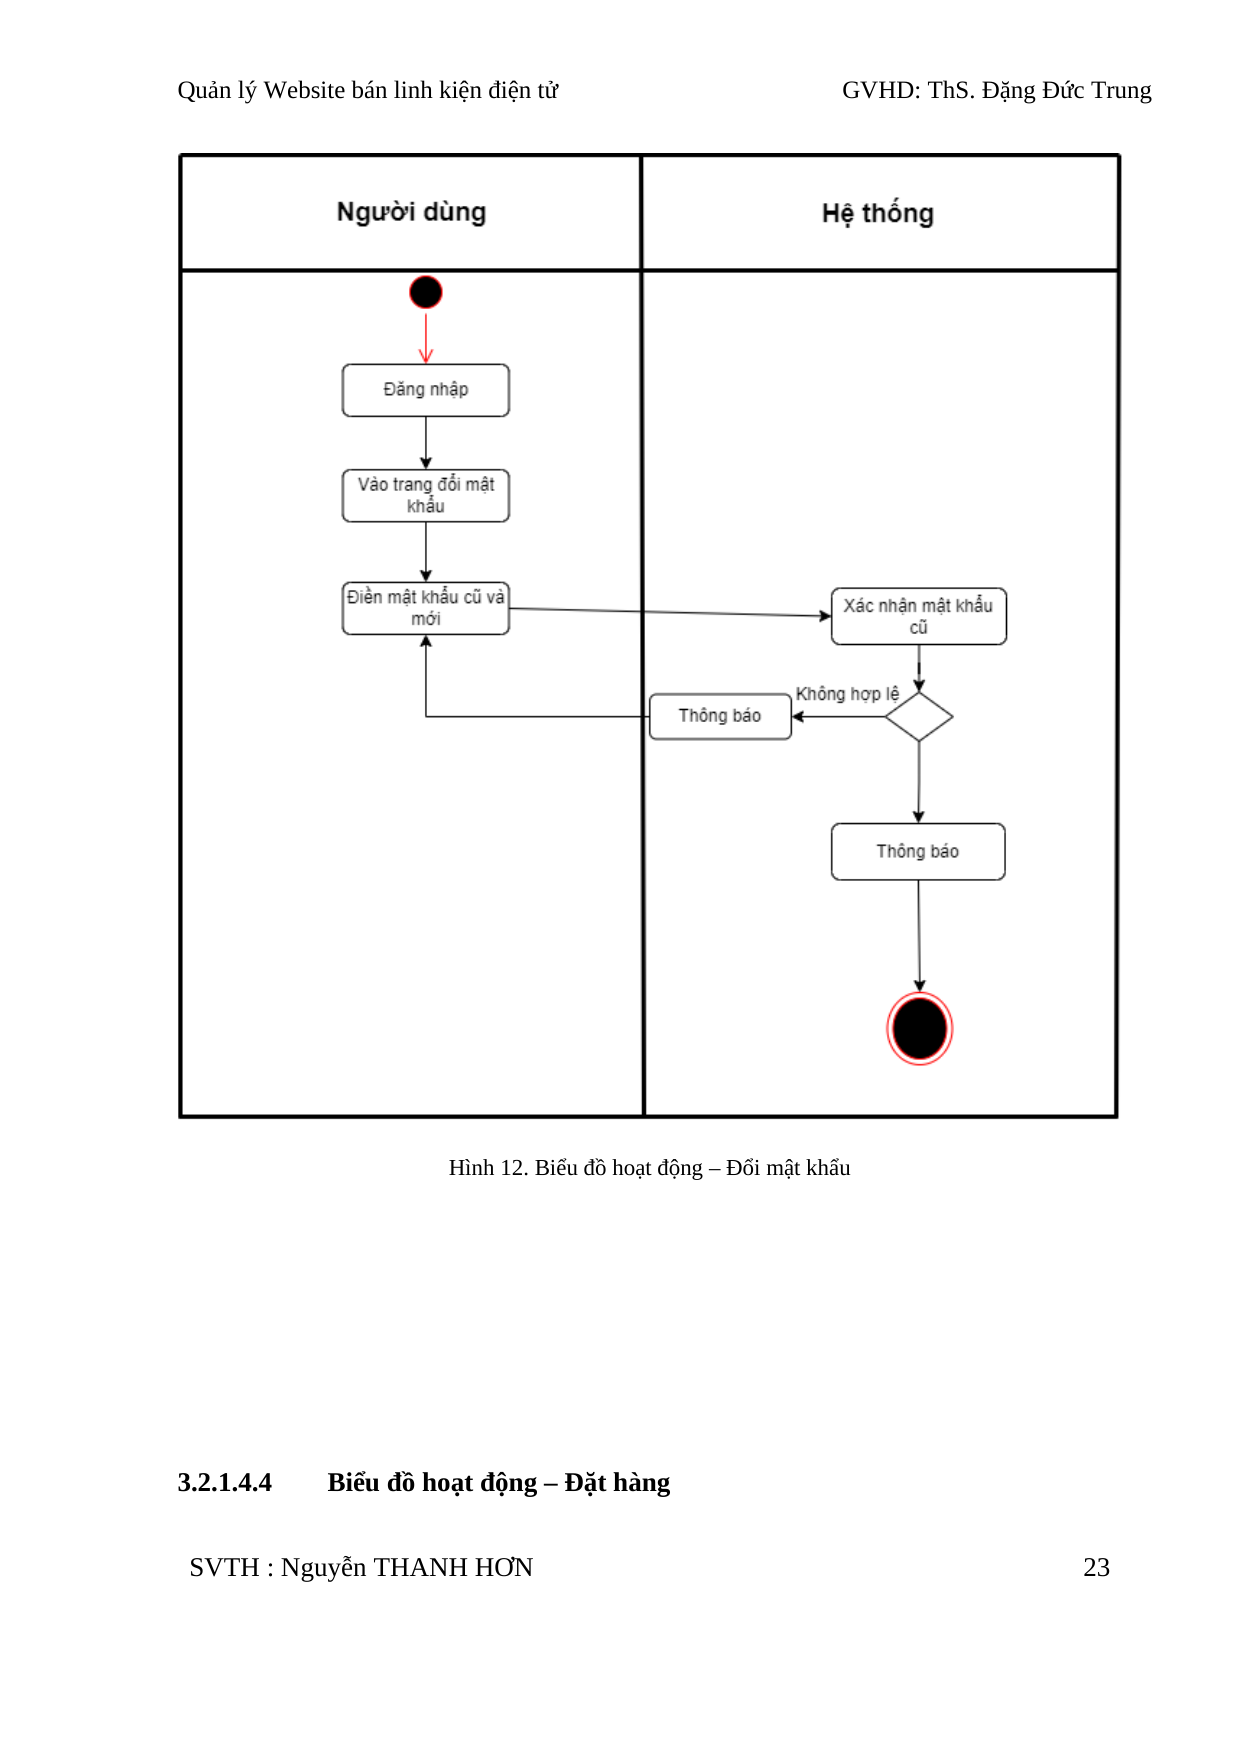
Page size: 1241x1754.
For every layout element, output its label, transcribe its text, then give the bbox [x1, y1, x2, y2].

subtitle Biểu đồ hoạt động – Đặt hàng [177, 1466, 1122, 1497]
text Hình 12. Biểu đồ hoạt động – Đổi mật khẩu [177, 1154, 1122, 1181]
picture [177, 153, 1123, 1122]
